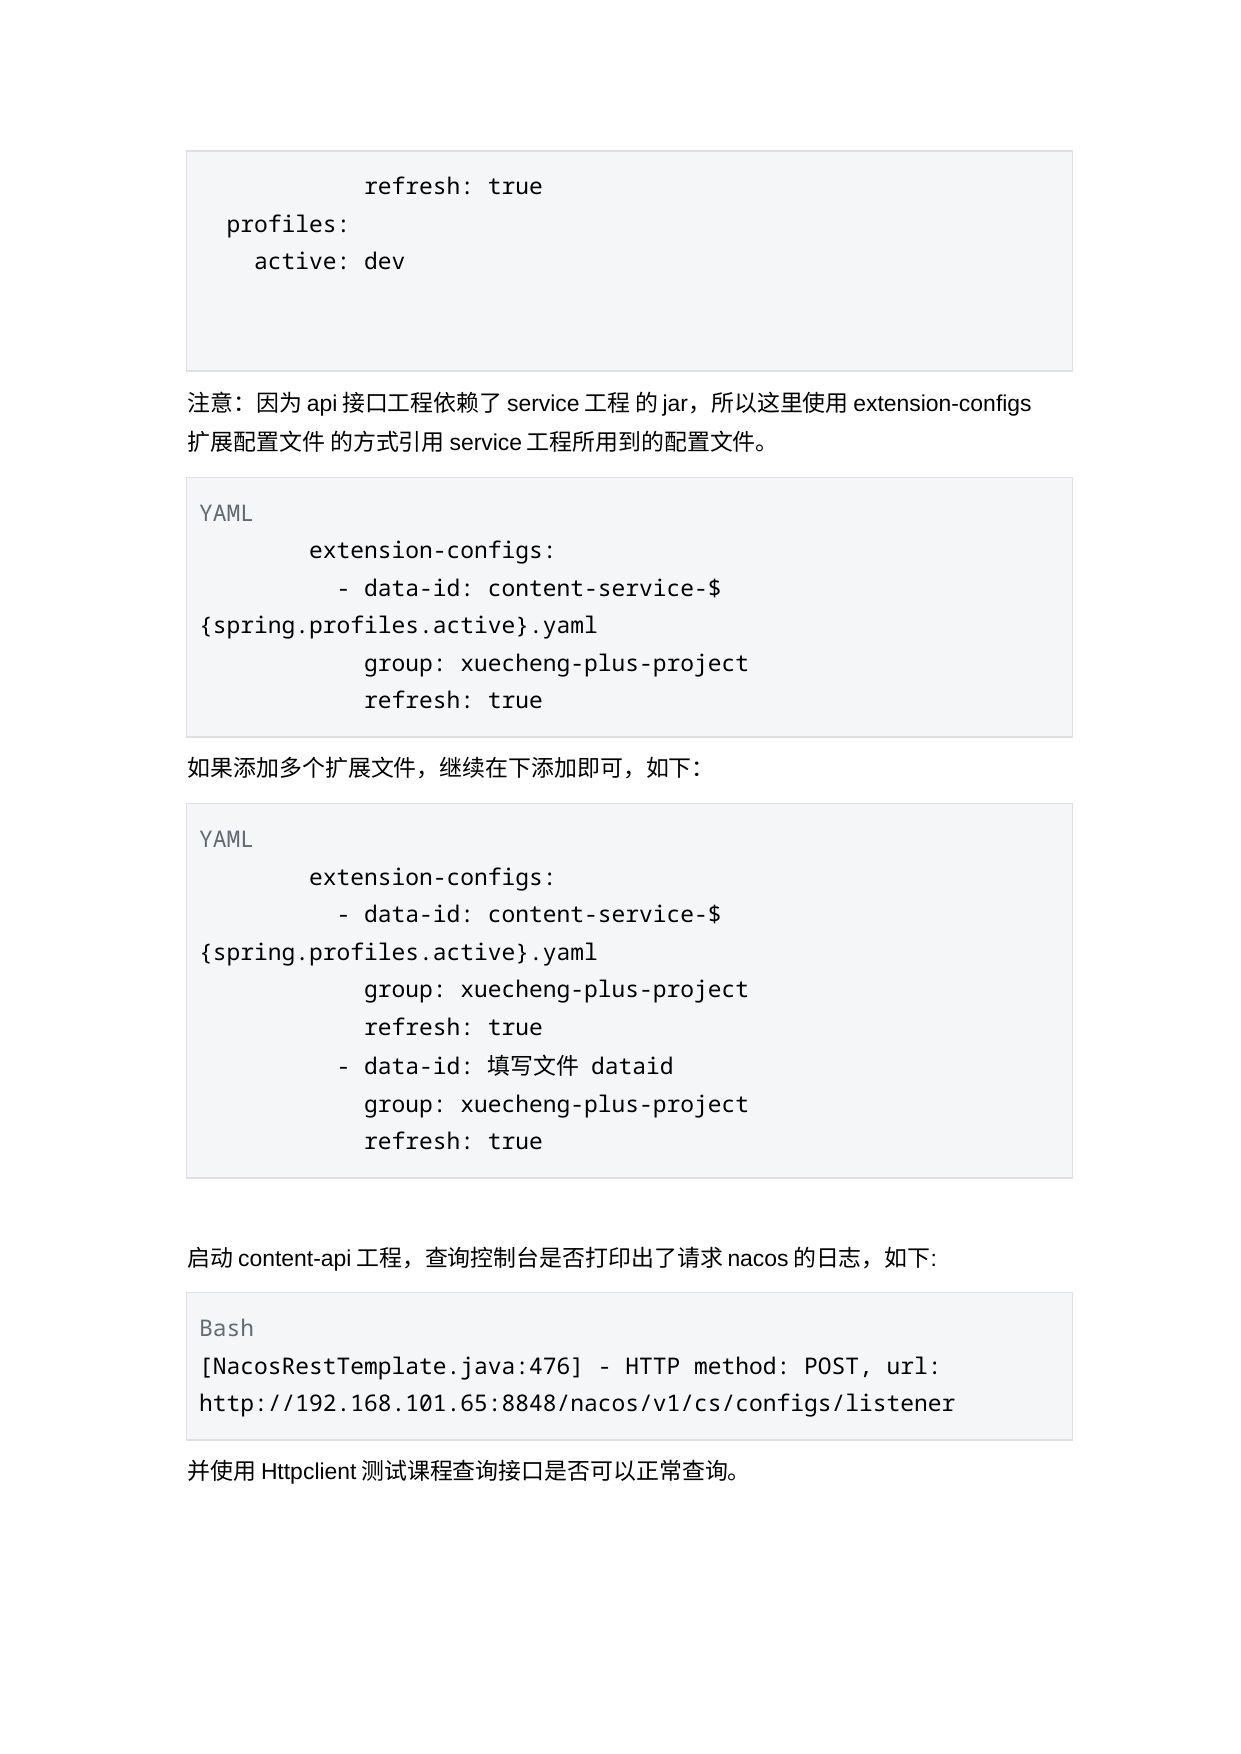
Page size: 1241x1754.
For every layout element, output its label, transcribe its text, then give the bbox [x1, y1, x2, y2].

table_header YAML extension-configs: - data-id: content-service-${spring.profiles.active}.yaml group: xuecheng-plus-project refresh: true [187, 478, 1072, 736]
table_header YAML extension-configs: - data-id: content-service-${spring.profiles.active}.yaml group: xuecheng-plus-project refresh: true - data-id: 填写文件 dataid group: xuecheng-plus-project refresh: true [187, 804, 1072, 1177]
table_header Bash [NacosRestTemplate.java:476] - HTTP method: POST, url: http://192.168.101.65:8848/nacos/v1/cs/configs/listener [187, 1293, 1072, 1439]
text 注意：因为api接口工程依赖了service工程 的jar，所以这里使用extension-configs扩展配置文件 的方式引用service工程所用到的配置文件。 [187, 384, 1053, 457]
text 启动content-api工程，查询控制台是否打印出了请求nacos的日志，如下: [187, 1239, 1053, 1273]
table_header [187, 152, 1072, 370]
text 如果添加多个扩展文件，继续在下添加即可，如下： [187, 750, 1053, 783]
text 并使用Httpclient测试课程查询接口是否可以正常查询。 [187, 1453, 1053, 1486]
